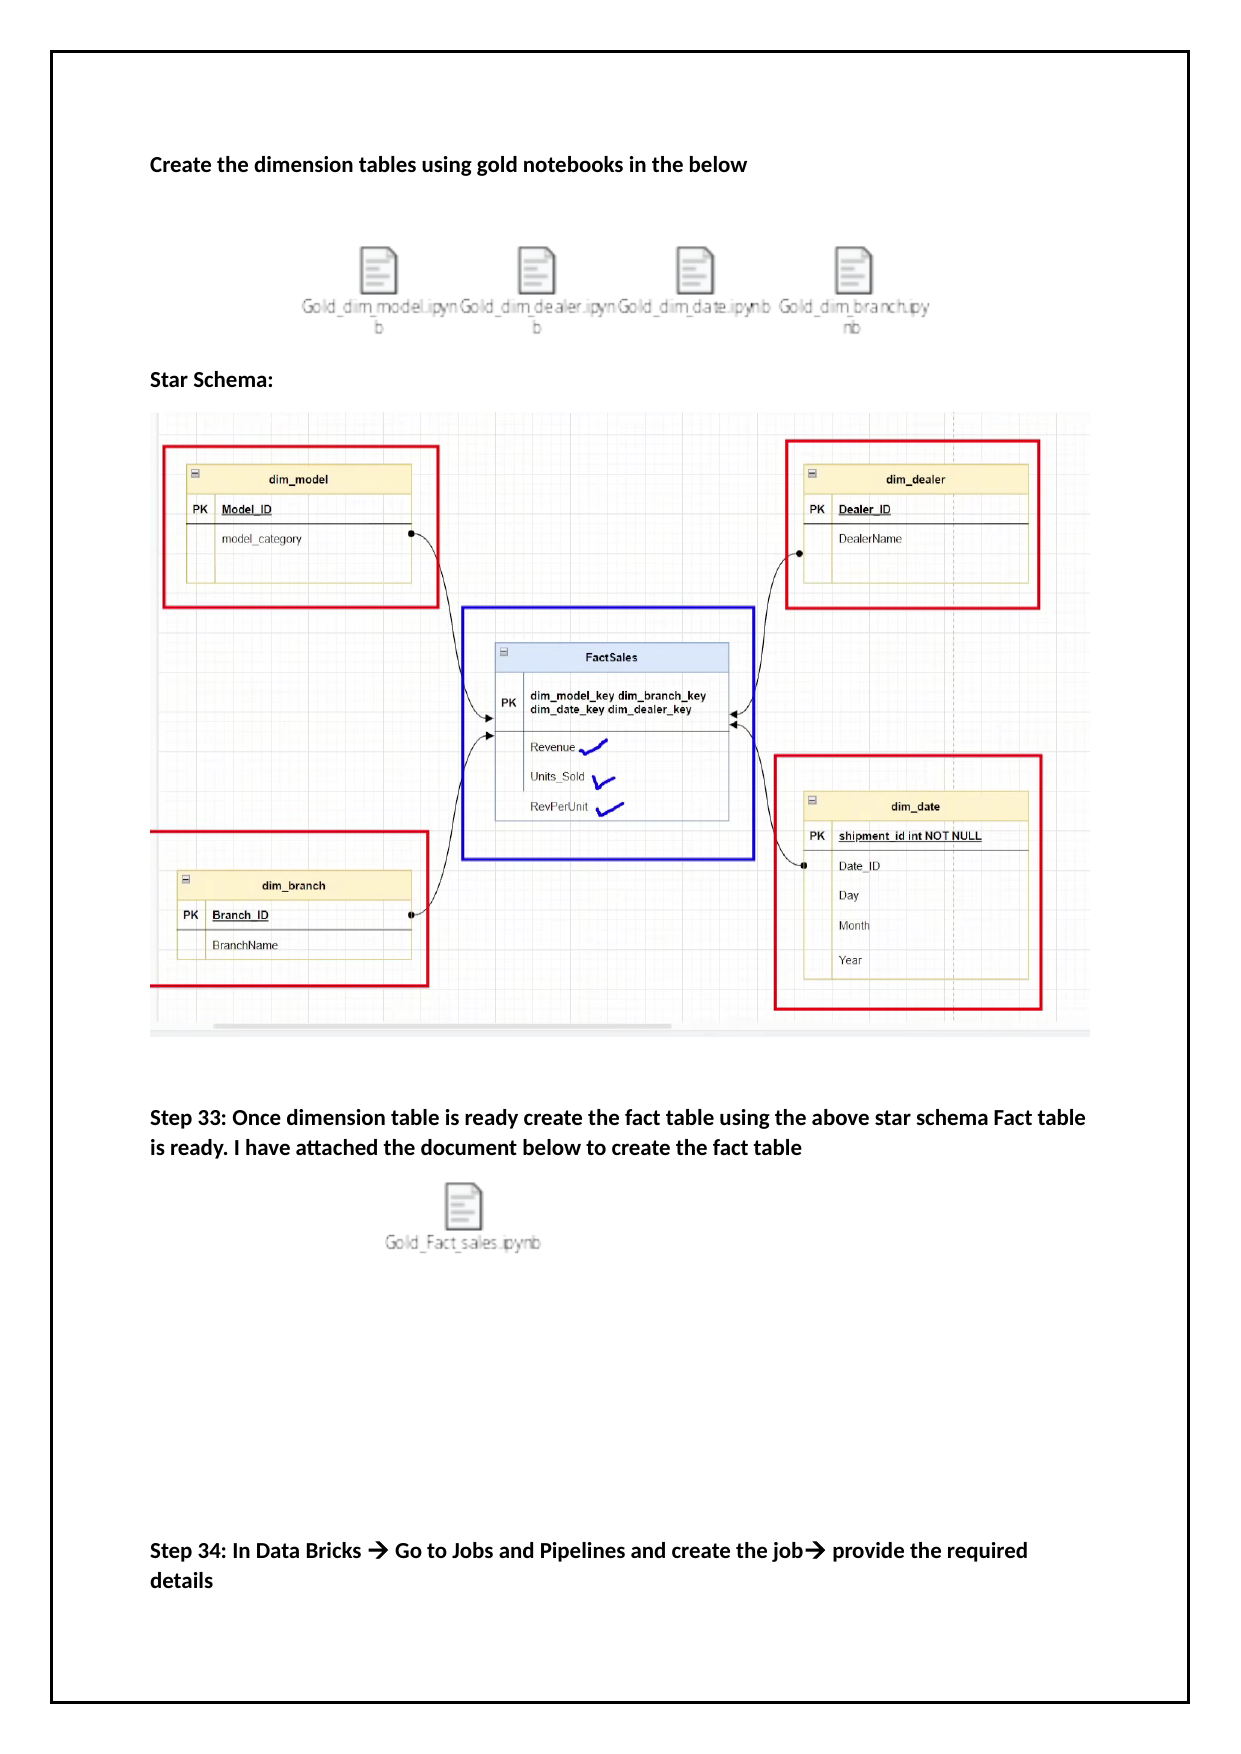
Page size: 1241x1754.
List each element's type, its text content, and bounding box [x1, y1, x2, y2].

text Create the dimension tables using gold notebooks in the below [150, 150, 1090, 178]
text Step 33: Once dimension table is ready create the fact table using the above star schema Fact table is ready. I have attached the document below to create the fact table [150, 1103, 1090, 1161]
text Star Schema: [150, 365, 1090, 393]
picture [150, 412, 1091, 1037]
text Step 34: In Data Bricks Go to Jobs and Pipelines and create the job provide the required details [150, 1536, 1090, 1594]
